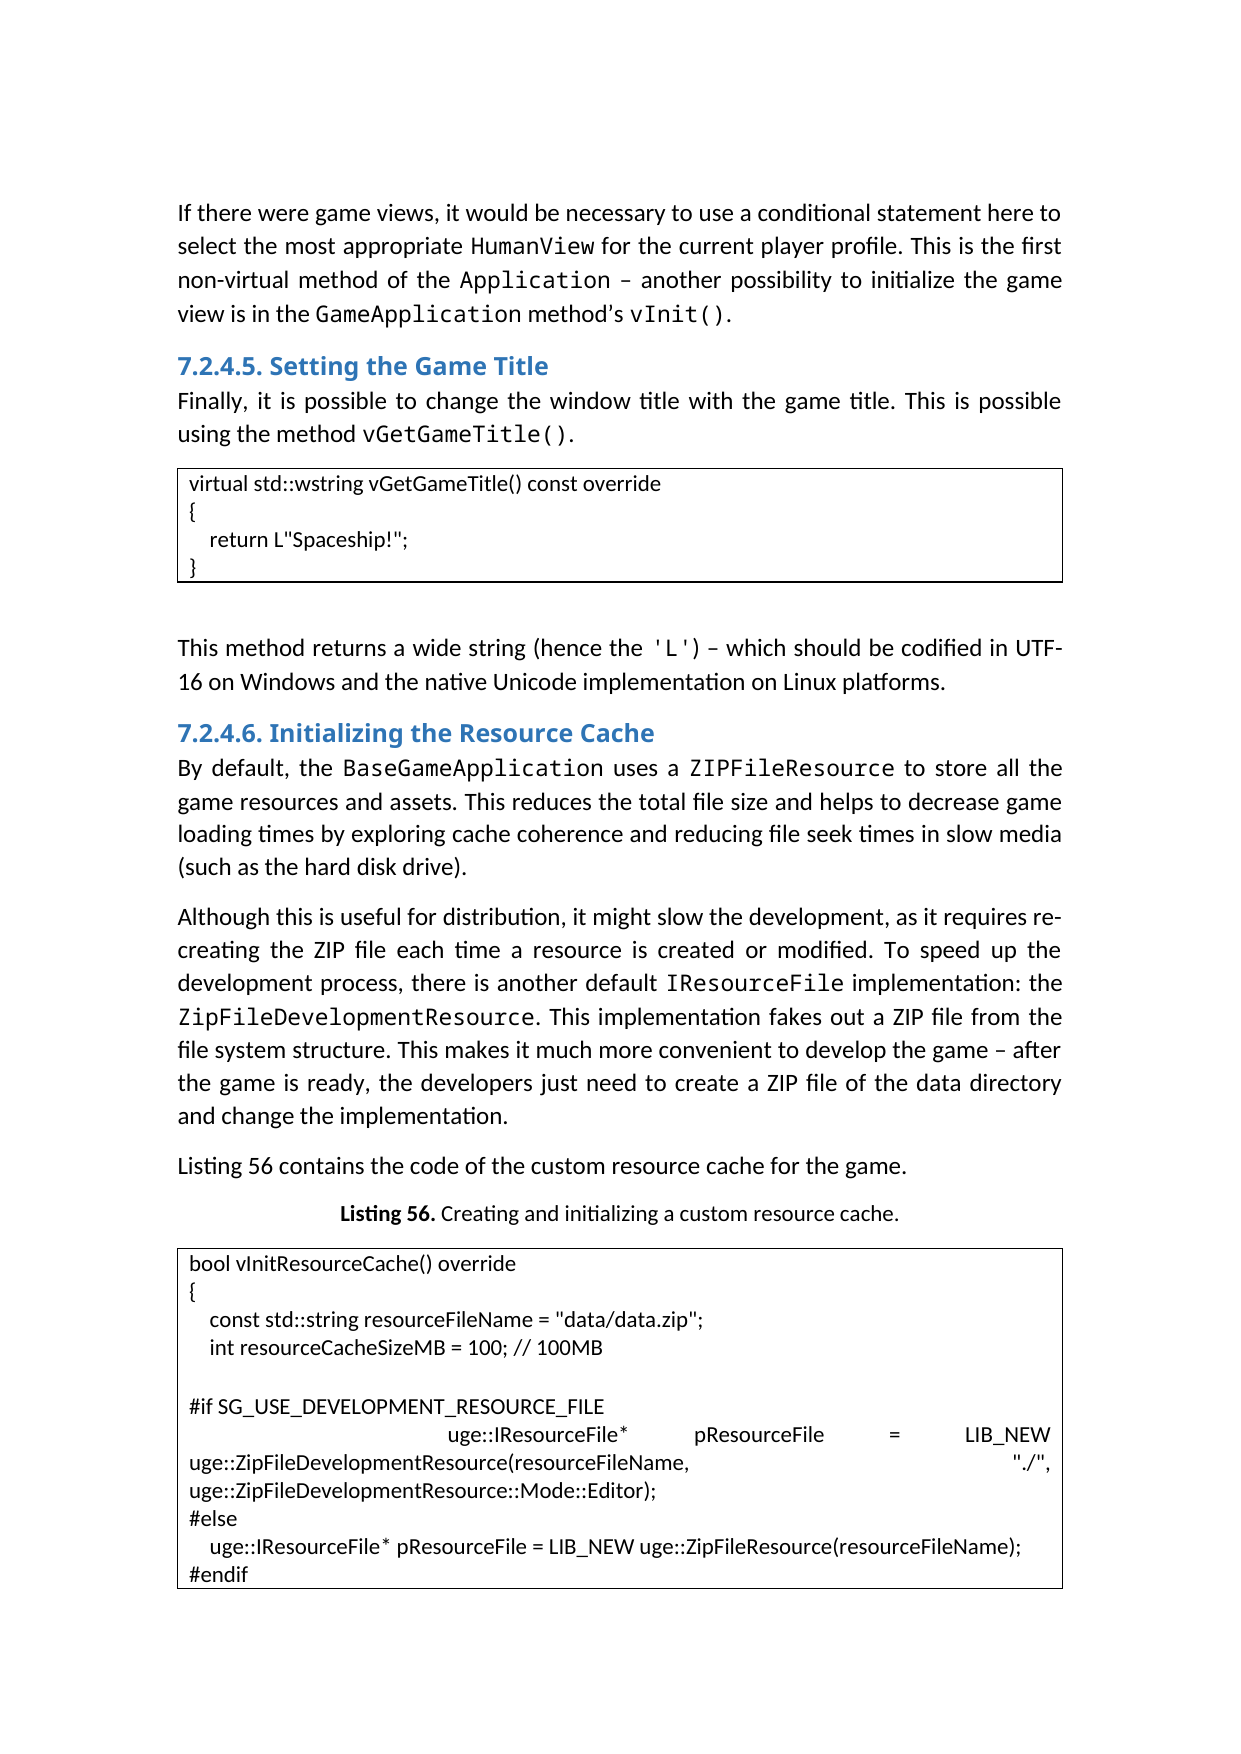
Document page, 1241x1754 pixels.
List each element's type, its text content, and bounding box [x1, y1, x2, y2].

text Listing 56 contains the code of the custom resource cache for the game. [177, 1150, 1063, 1180]
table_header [178, 1249, 1062, 1588]
subtitle Initializing the Resource Cache [177, 715, 1063, 749]
text Finally, it is possible to change the window title with the game title. This is possible using the method vGetGameTitle(). [177, 385, 1063, 449]
table_header virtual std::wstring vGetGameTitle() const override { return L"Spaceship!"; } [178, 469, 1062, 581]
subtitle Setting the Game Title [177, 348, 1063, 382]
text Listing 56. Creating and initializing a custom resource cache. [177, 1199, 1063, 1227]
text Although this is useful for distribution, it might slow the development, as it requires re-creating the ZIP file each time a resource is created or modified. To speed up the development process, there is another default IResourceFile implementation: the ZipFileDevelopmentResource. This implementation fakes out a ZIP file from the file system structure. This makes it much more convenient to develop the game – after the game is ready, the developers just need to create a ZIP file of the data directory and change the implementation. [177, 901, 1063, 1131]
text If there were game views, it would be necessary to use a conditional statement here to select the most appropriate HumanView for the current player profile. This is the first non-virtual method of the Application – another possibility to initialize the game view is in the GameApplication method’s vInit(). [177, 197, 1063, 329]
text By default, the BaseGameApplication uses a ZIPFileResource to store all the game resources and assets. This reduces the total file size and helps to decrease game loading times by exploring cache coherence and reducing file seek times in slow media (such as the hard disk drive). [177, 752, 1063, 882]
text This method returns a wide string (hence the 'L') – which should be codified in UTF-16 on Windows and the native Unicode implementation on Linux platforms. [177, 632, 1063, 696]
